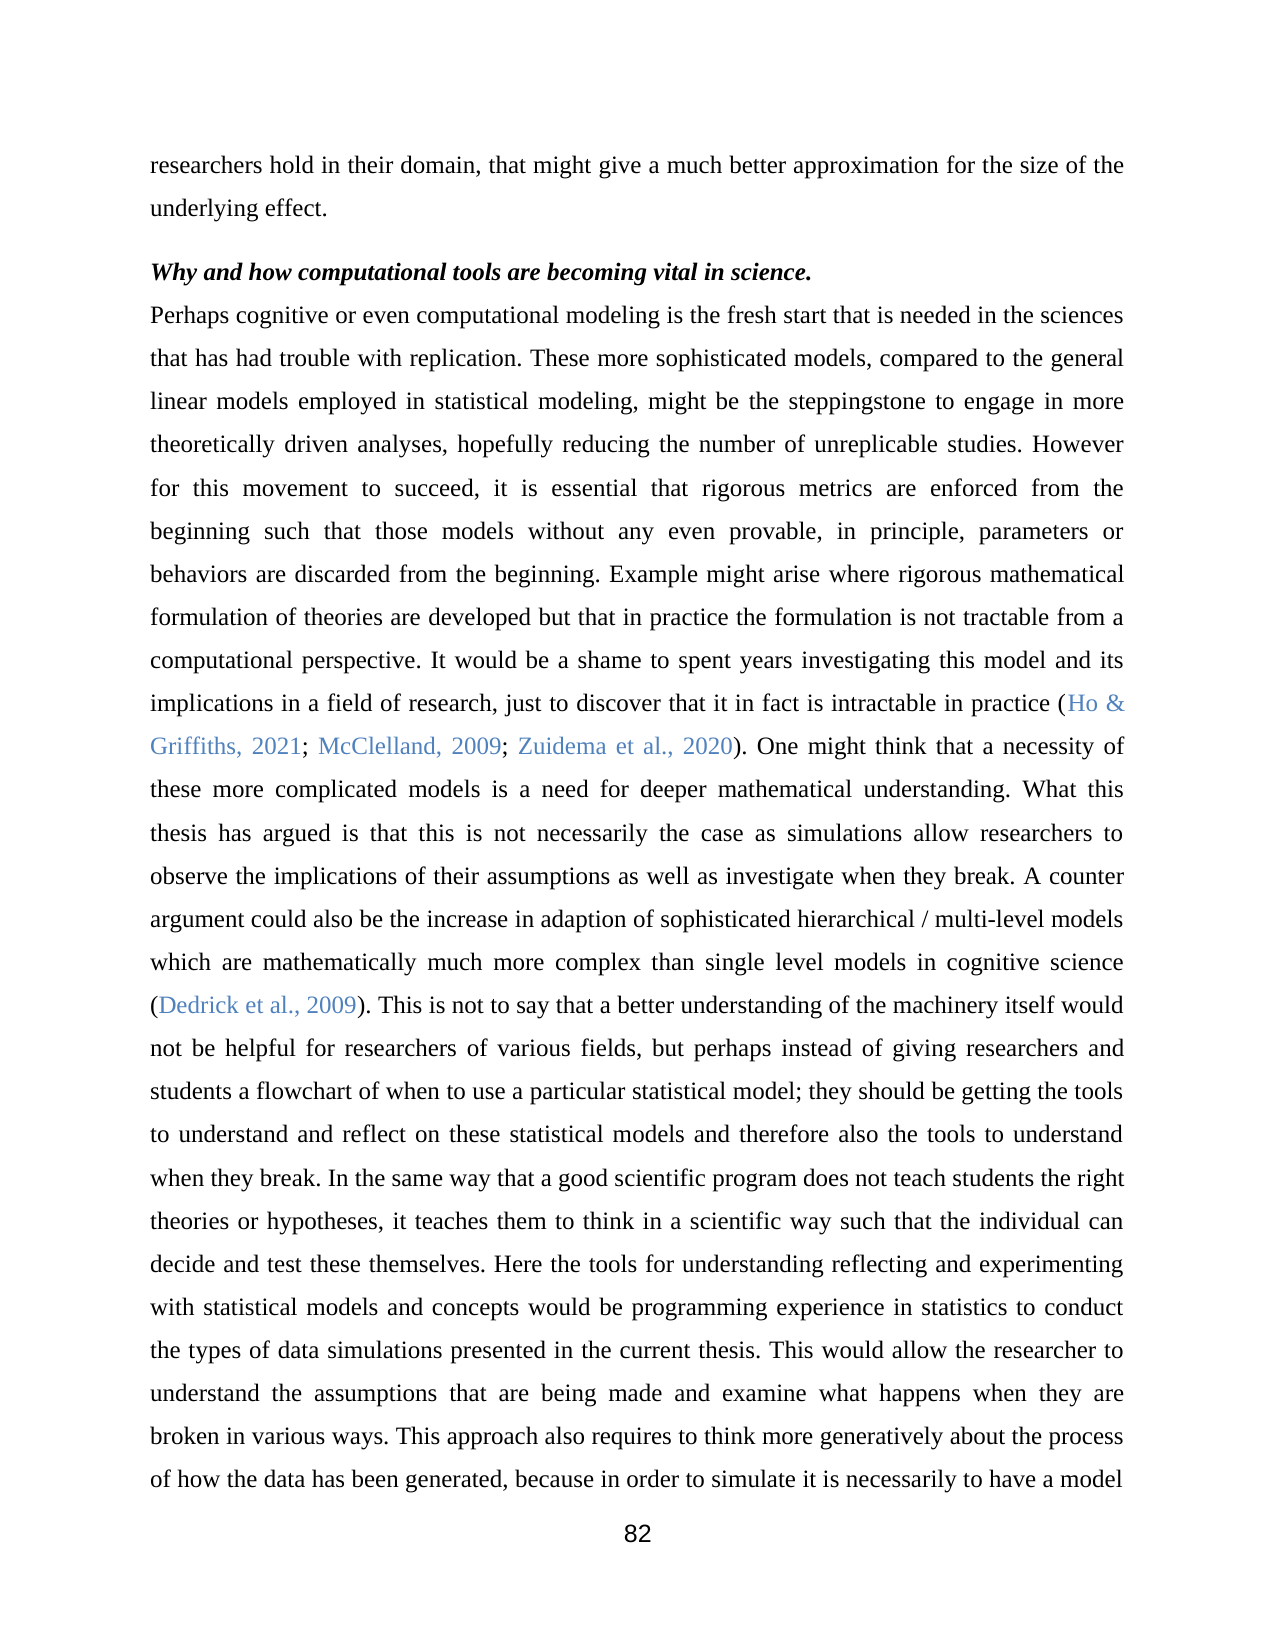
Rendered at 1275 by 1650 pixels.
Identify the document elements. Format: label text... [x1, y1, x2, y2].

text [150, 150, 1125, 222]
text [150, 300, 1125, 1493]
subtitle Why and how computational tools are becoming vital in science. [150, 257, 1125, 286]
